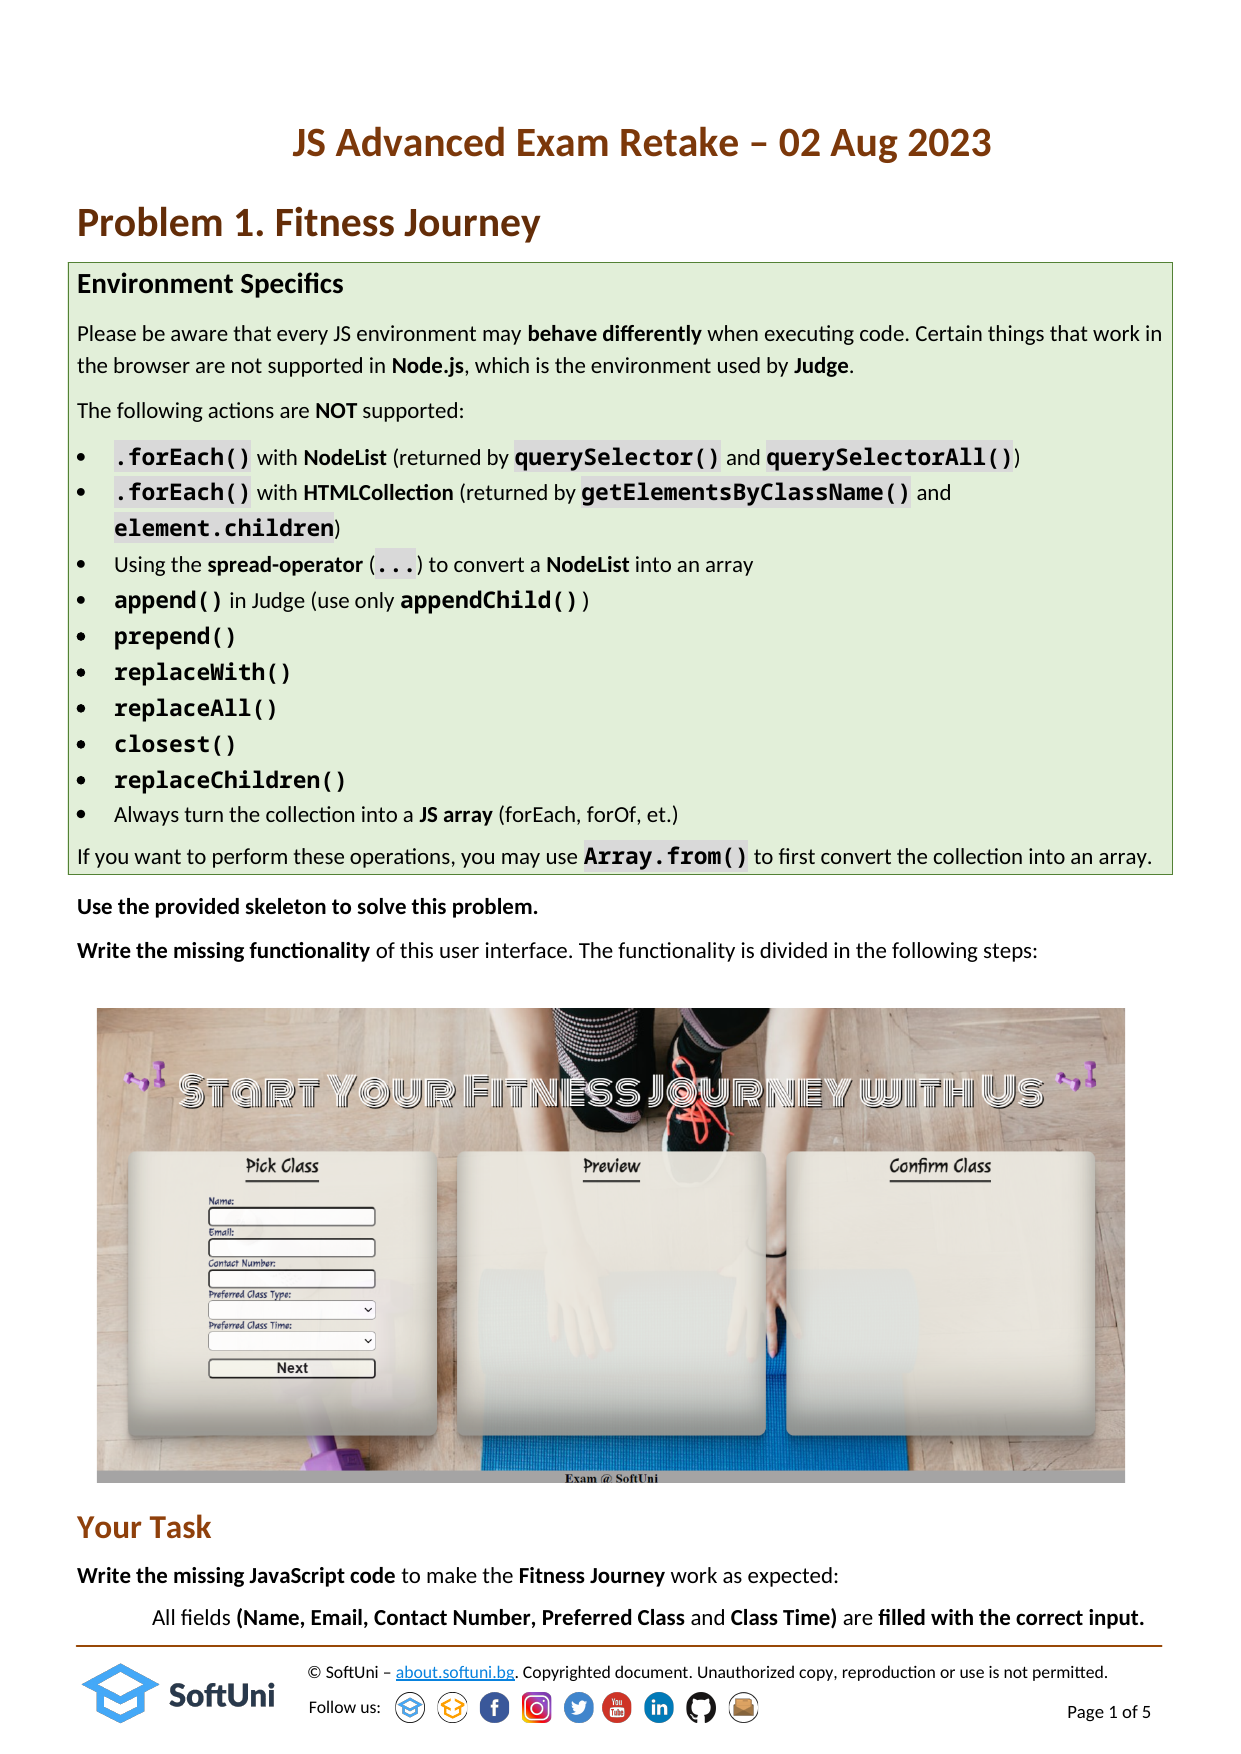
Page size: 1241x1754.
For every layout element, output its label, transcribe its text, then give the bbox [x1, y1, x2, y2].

text All fields (Name, Email, Contact Number, Preferred Class and Class Time) are filled with the correct input. [152, 1603, 1163, 1632]
picture [644, 1692, 653, 1701]
picture [665, 1714, 674, 1723]
picture [437, 1692, 468, 1723]
list replaceChildren() [69, 761, 1172, 795]
picture [658, 1705, 667, 1714]
list prepend() [69, 617, 1172, 651]
picture [522, 1692, 552, 1723]
picture [665, 1692, 674, 1701]
text Use the provided skeleton to solve this problem. [77, 892, 1163, 920]
picture [75, 1658, 281, 1729]
picture [602, 1692, 632, 1723]
picture [479, 1692, 510, 1723]
text Environment Specifics [69, 263, 1172, 301]
text Please be aware that every JS environment may behave differently when executing code. Certain things that work in the browser are not supported in Node.js, which is the environment used by Judge. [69, 316, 1172, 379]
text Problem 1. Fitness Journey [77, 196, 1163, 246]
list Always turn the collection into a JS array (forEach, forOf, et.) [69, 797, 1172, 828]
picture [728, 1692, 759, 1723]
list Using the spread-operator (...) to convert a NodeList into an array [69, 545, 1172, 579]
list append() in Judge (use only appendChild()) [69, 581, 1172, 615]
list replaceAll() [69, 689, 1172, 723]
text The following actions are NOT supported: [69, 393, 1172, 424]
picture [395, 1692, 425, 1723]
picture [644, 1714, 653, 1723]
list .forEach() with NodeList (returned by querySelector() and querySelectorAll()) [69, 437, 1172, 472]
list closest() [69, 725, 1172, 759]
list .forEach() with HTMLCollection (returned by getElementsByClassName() and element.children) [69, 473, 1172, 543]
text If you want to perform these operations, you may use Array.from() to first convert the collection into an array. [69, 837, 1172, 874]
text Your Task [77, 981, 1163, 1546]
picture [686, 1692, 716, 1723]
text Write the missing functionality of this user interface. The functionality is divided in the following steps: [77, 937, 1163, 964]
list replaceWith() [69, 653, 1172, 687]
text Write the missing JavaScript code to make the Fitness Journey work as expected: [77, 1561, 1163, 1589]
text JS Advanced Exam Retake – 02 Aug 2023 [121, 116, 1163, 167]
picture [564, 1692, 594, 1723]
